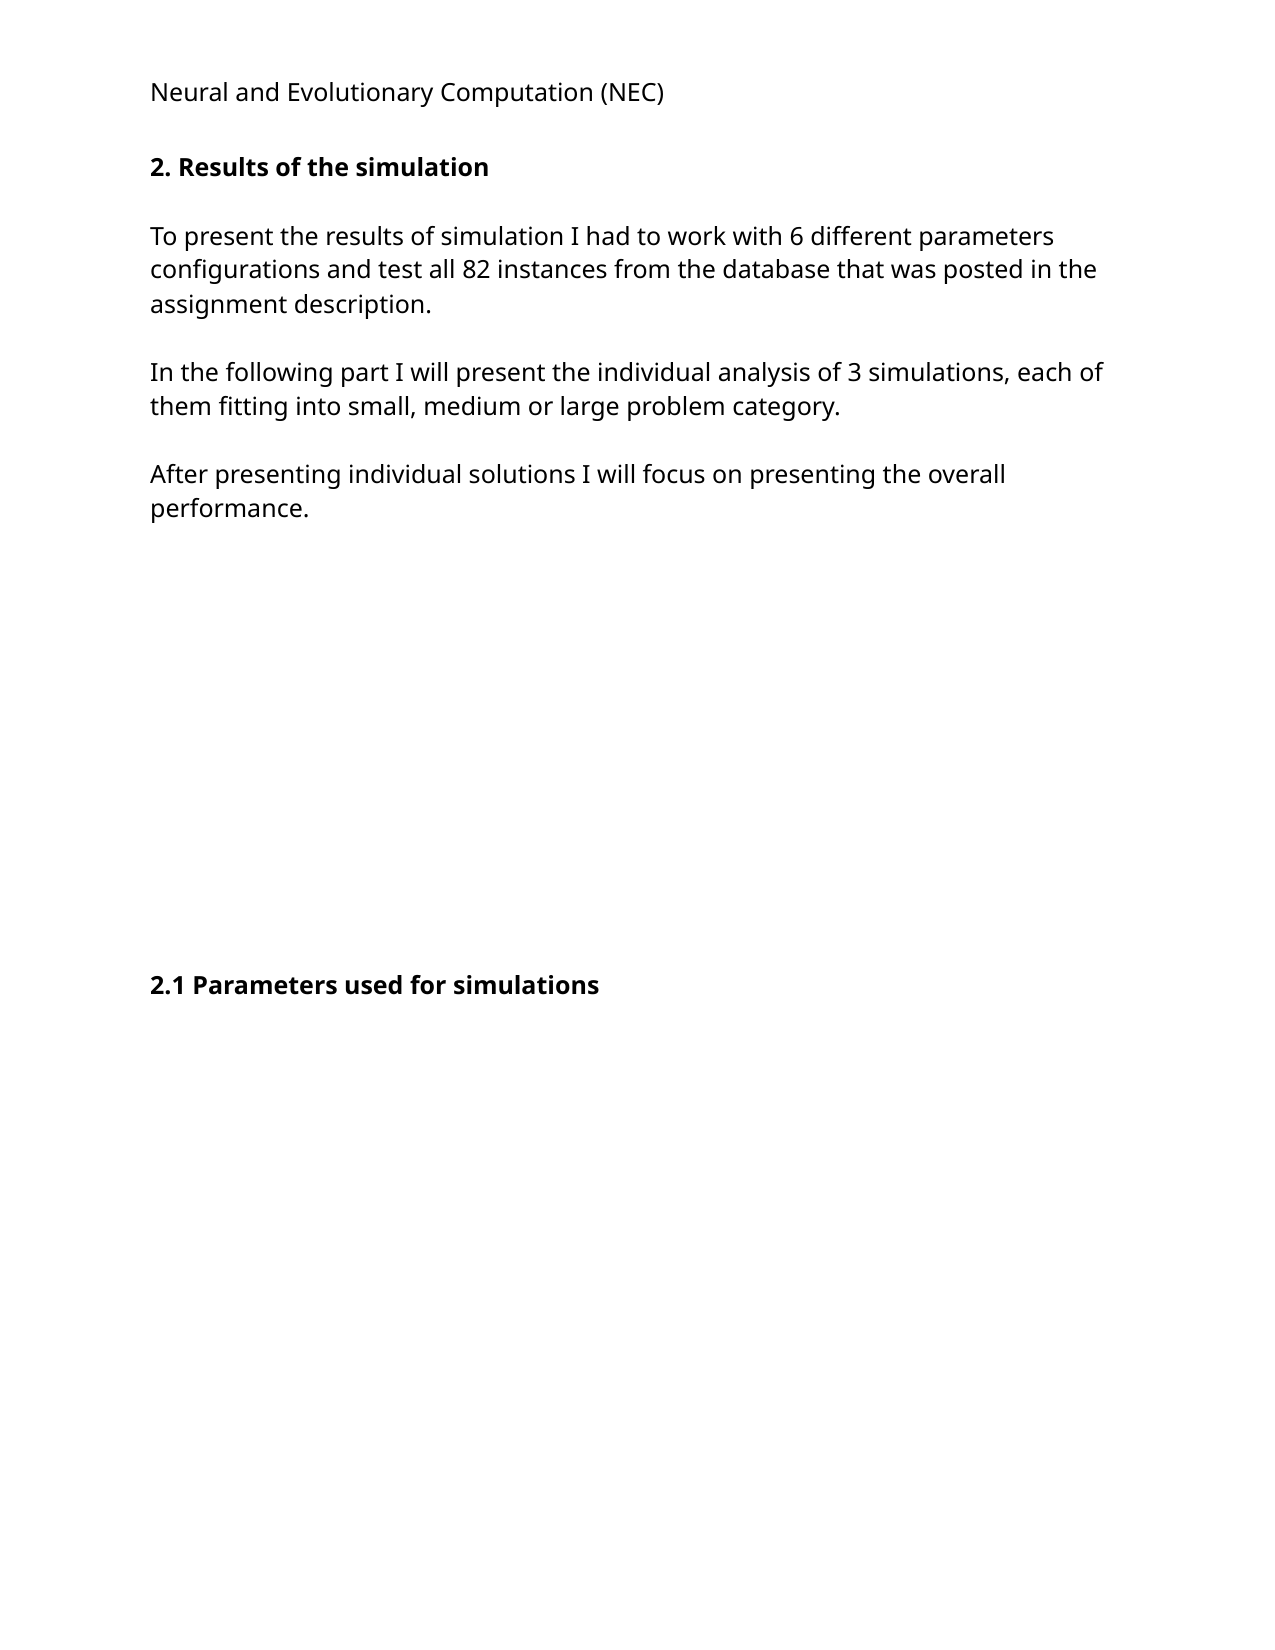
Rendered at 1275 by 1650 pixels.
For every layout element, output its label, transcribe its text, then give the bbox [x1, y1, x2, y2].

text After presenting individual solutions I will focus on presenting the overall performance. [150, 457, 1125, 525]
text 2. Results of the simulation [150, 150, 1125, 184]
text 2.1 Parameters used for simulations [150, 967, 1125, 1002]
text In the following part I will present the individual analysis of 3 simulations, each of them fitting into small, medium or large problem category. [150, 354, 1125, 422]
text To present the results of simulation I had to work with 6 different parameters configurations and test all 82 instances from the database that was posted in the assignment description. [150, 218, 1125, 320]
